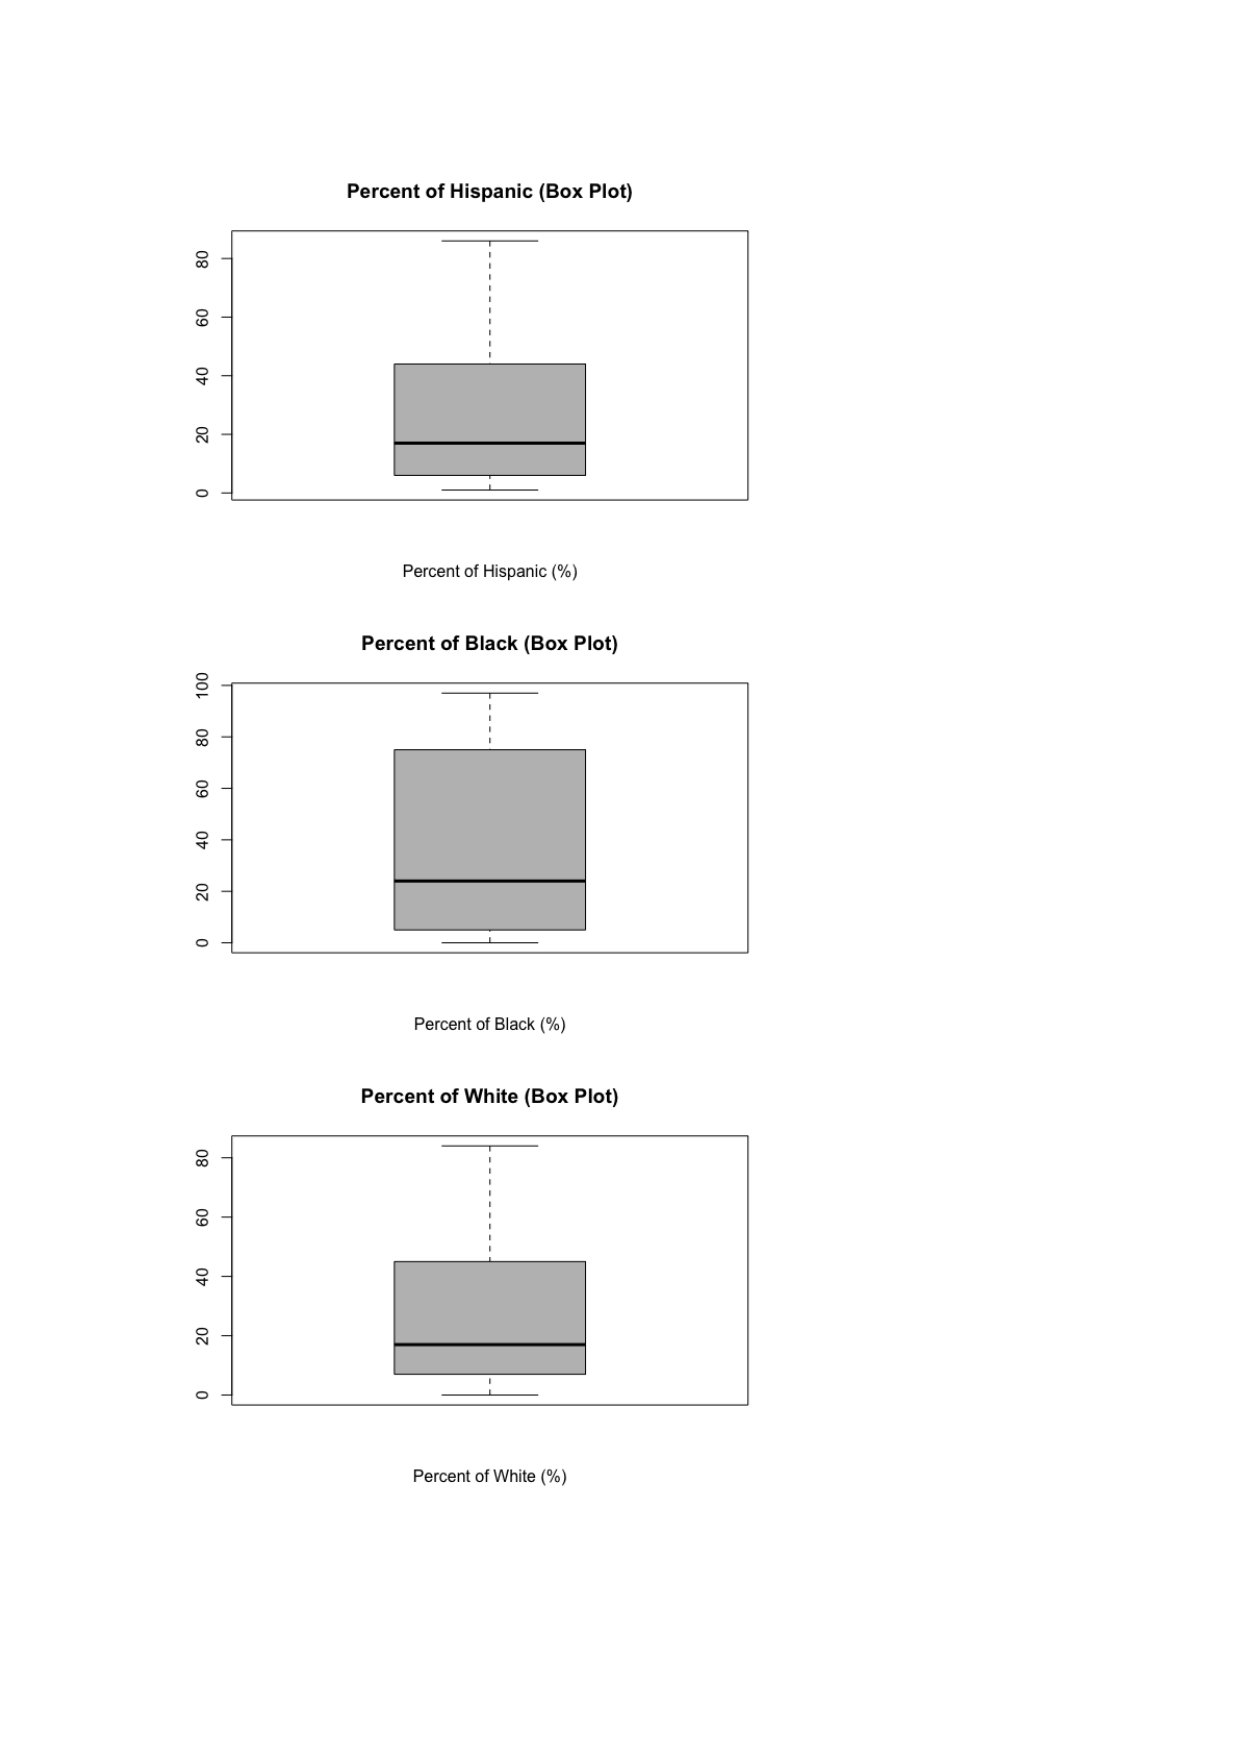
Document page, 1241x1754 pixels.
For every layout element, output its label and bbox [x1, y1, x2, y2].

picture [150, 150, 790, 1507]
